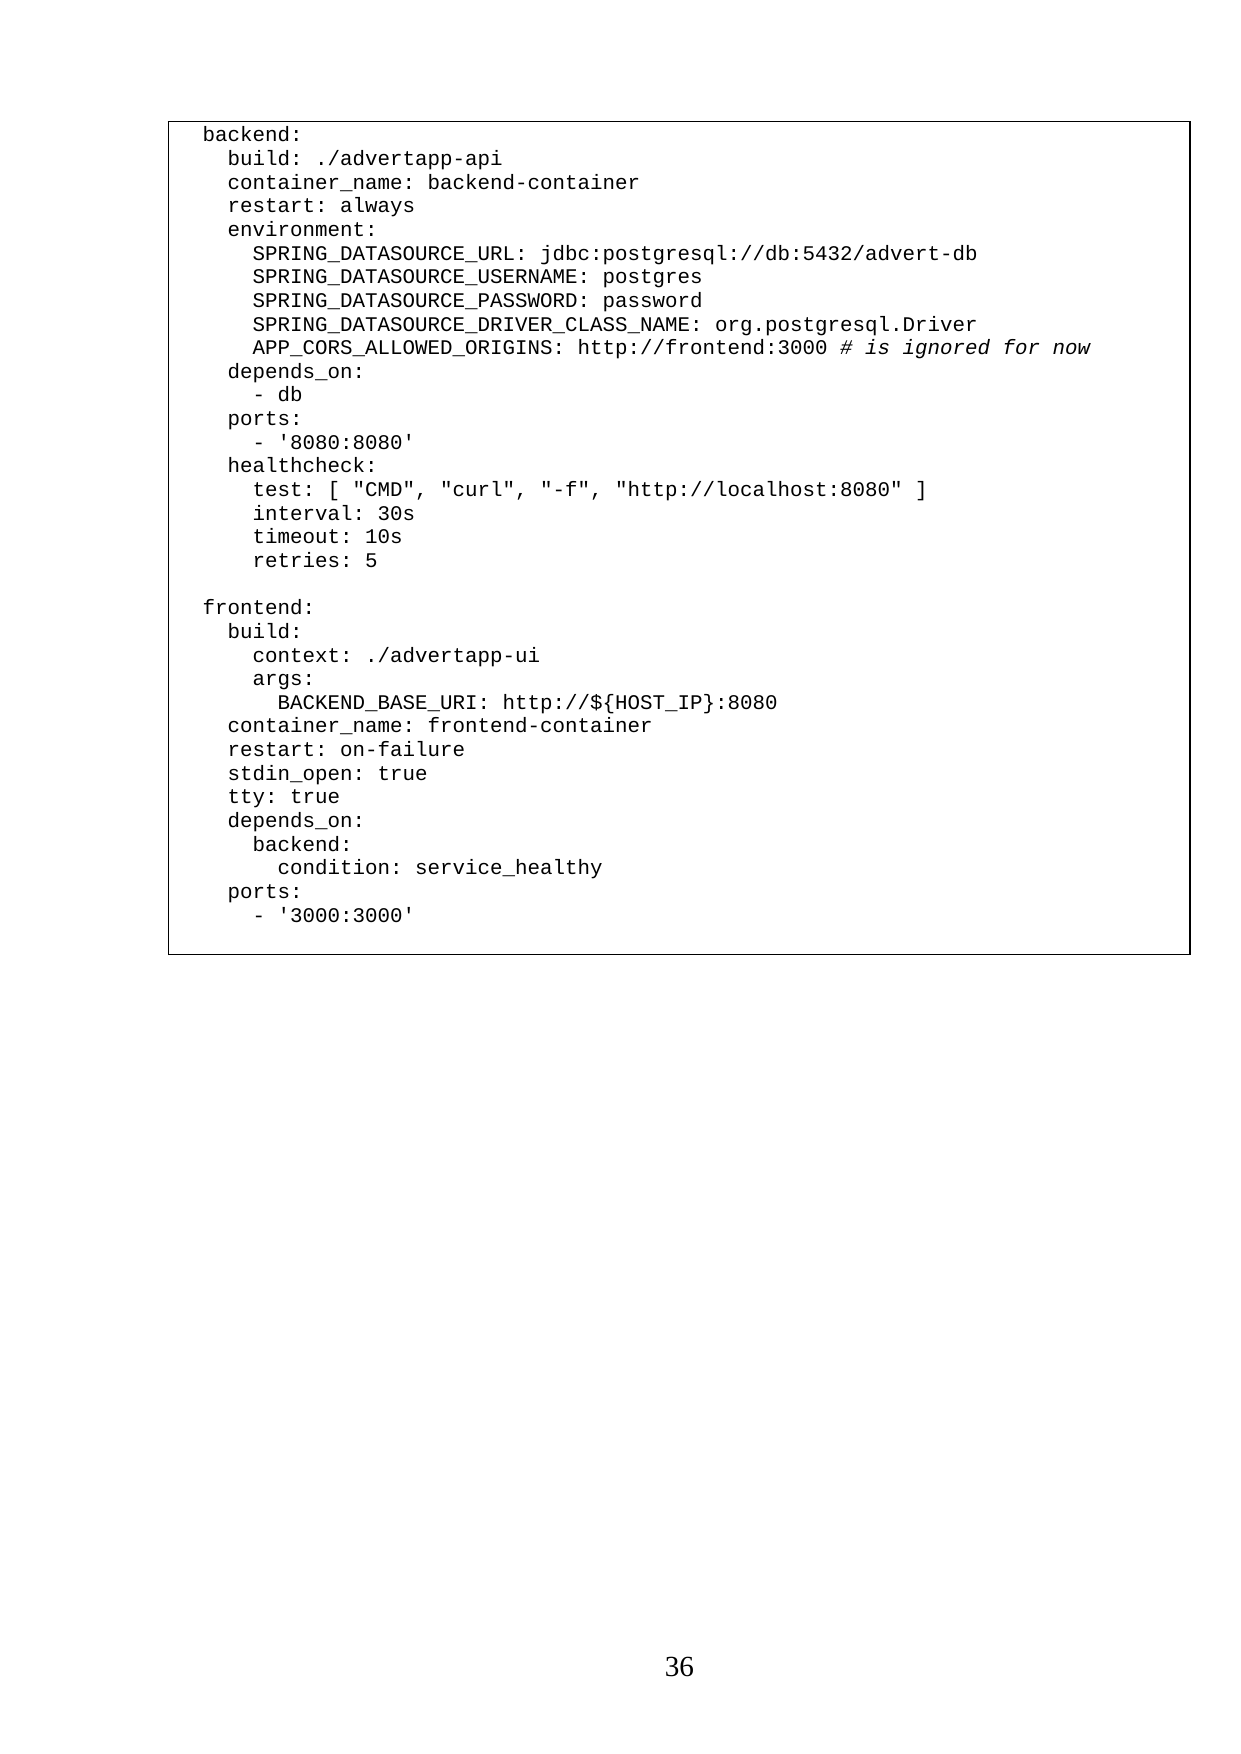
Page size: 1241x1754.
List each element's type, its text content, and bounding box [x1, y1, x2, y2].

text backend: build: ./advertapp-api container_name: backend-container restart: always environment: SPRING_DATASOURCE_URL: jdbc:postgresql://db:5432/advert-db SPRING_DATASOURCE_USERNAME: postgres SPRING_DATASOURCE_PASSWORD: password SPRING_DATASOURCE_DRIVER_CLASS_NAME: org.postgresql.Driver APP_CORS_ALLOWED_ORIGINS: http://frontend:3000 # is ignored for now depends_on: - db ports: - '8080:8080' healthcheck: test: [ "CMD", "curl", "-f", "http://localhost:8080" ] interval: 30s timeout: 10s retries: 5 frontend: build: context: ./advertapp-ui args: BACKEND_BASE_URI: http://${HOST_IP}:8080 container_name: frontend-container restart: on-failure stdin_open: true tty: true depends_on: backend: condition: service_healthy ports: - '3000:3000' [169, 122, 1189, 928]
